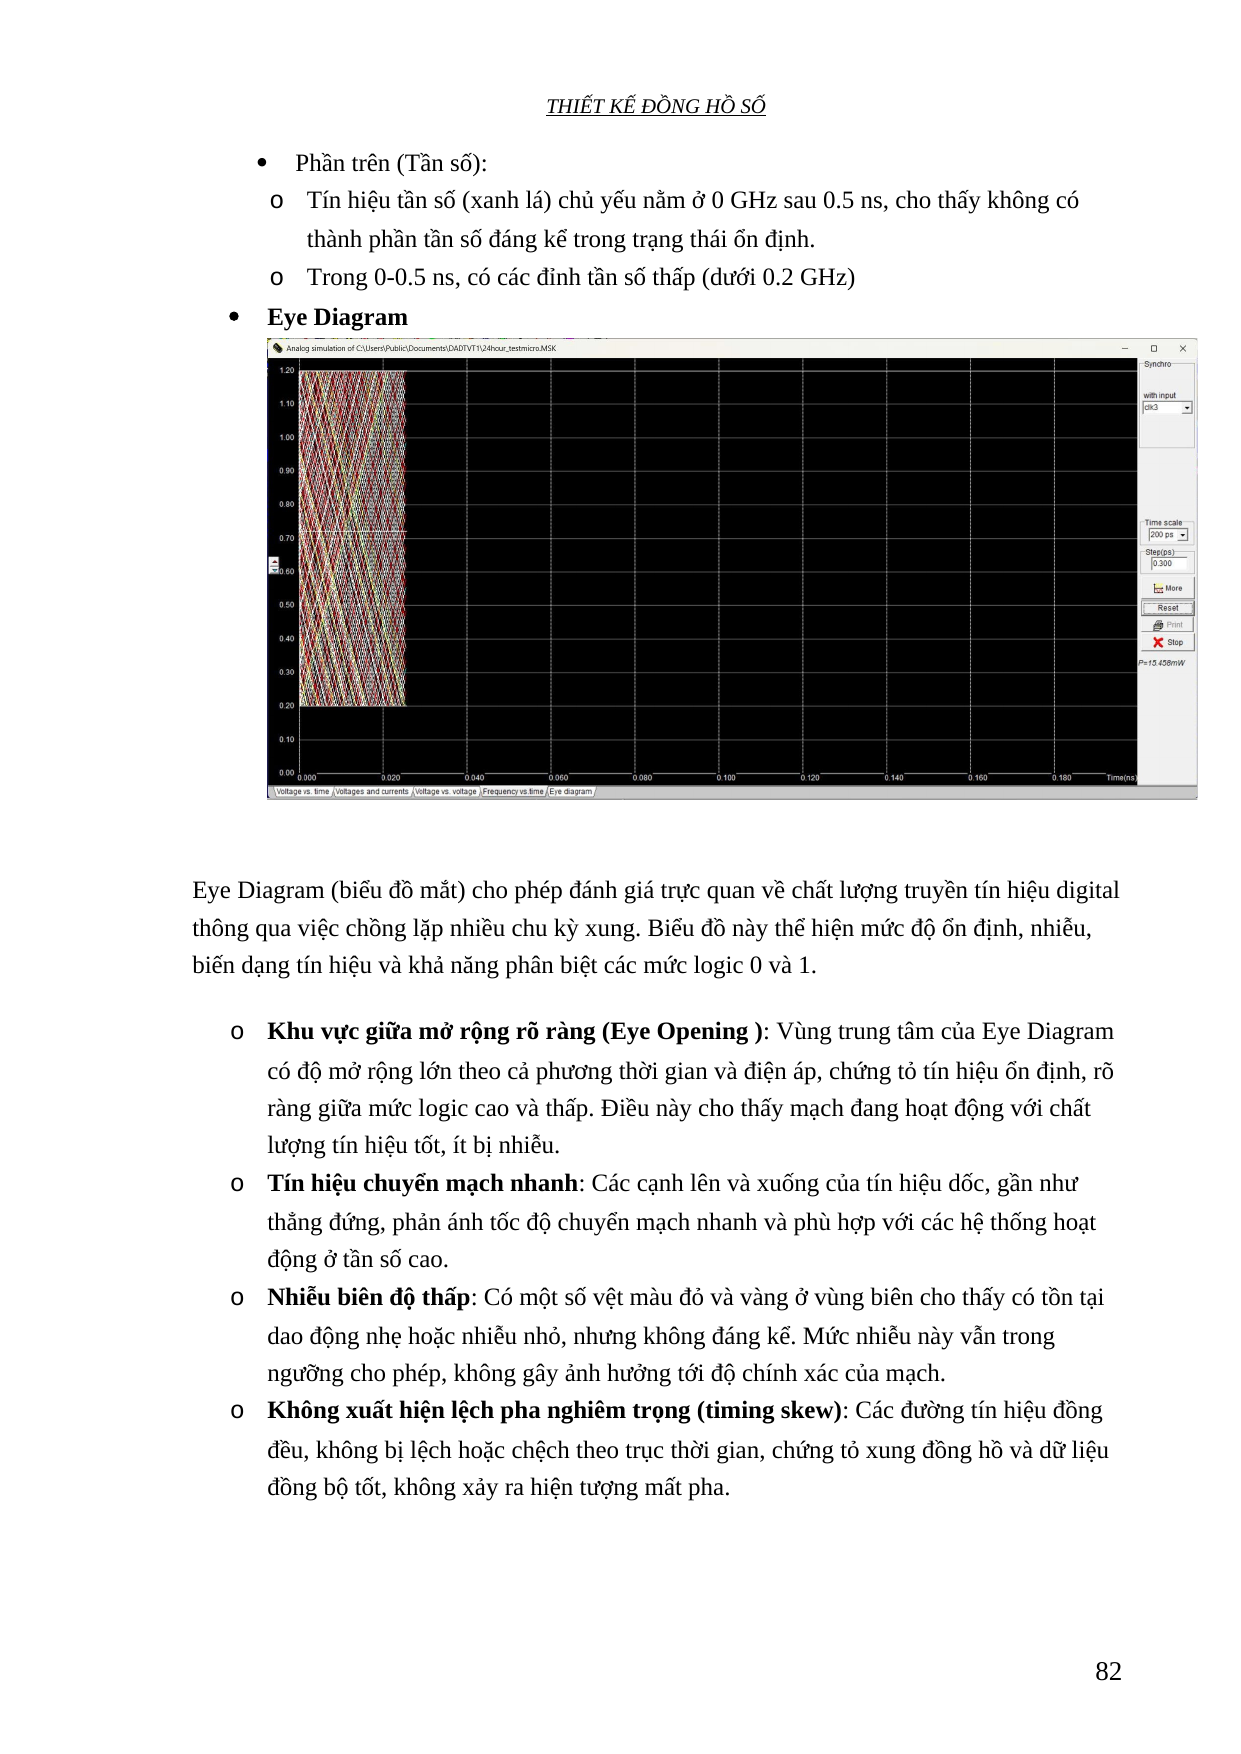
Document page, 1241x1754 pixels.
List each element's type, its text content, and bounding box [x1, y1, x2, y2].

list Eye Diagram [229, 302, 1122, 330]
list Tín hiệu chuyển mạch nhanh: Các cạnh lên và xuống của tín hiệu dốc, gần như thẳng đứng, phản ánh tốc độ chuyển mạch nhanh và phù hợp với các hệ thống hoạt động ở tần số cao. [229, 1168, 1122, 1273]
list Không xuất hiện lệch pha nghiêm trọng (timing skew): Các đường tín hiệu đồng đều, không bị lệch hoặc chệch theo trục thời gian, chứng tỏ xung đồng hồ và dữ liệu đồng bộ tốt, không xảy ra hiện tượng mất pha. [229, 1396, 1122, 1501]
list Trong 0-0.5 ns, có các đỉnh tần số thấp (dưới 0.2 GHz) [269, 262, 1122, 292]
list Khu vực giữa mở rộng rõ ràng (Eye Opening ): Vùng trung tâm của Eye Diagram có độ mở rộng lớn theo cả phương thời gian và điện áp, chứng tỏ tín hiệu ổn định, rõ ràng giữa mức logic cao và thấp. Điều này cho thấy mạch đang hoạt động với chất lượng tín hiệu tốt, ít bị nhiễu. [229, 1016, 1122, 1159]
list Tín hiệu tần số (xanh lá) chủ yếu nằm ở 0 GHz sau 0.5 ns, cho thấy không có thành phần tần số đáng kể trong trạng thái ổn định. [269, 185, 1122, 253]
picture [267, 338, 1198, 800]
list Nhiễu biên độ thấp: Có một số vệt màu đỏ và vàng ở vùng biên cho thấy có tồn tại dao động nhẹ hoặc nhiễu nhỏ, nhưng không đáng kể. Mức nhiễu này vẫn trong ngưỡng cho phép, không gây ảnh hưởng tới độ chính xác của mạch. [229, 1282, 1122, 1387]
list Phần trên (Tần số): [258, 148, 1122, 176]
text Eye Diagram (biểu đồ mắt) cho phép đánh giá trực quan về chất lượng truyền tín hiệu digital thông qua việc chồng lặp nhiều chu kỳ xung. Biểu đồ này thể hiện mức độ ổn định, nhiễu, biến dạng tín hiệu và khả năng phân biệt các mức logic 0 và 1. [192, 875, 1122, 979]
